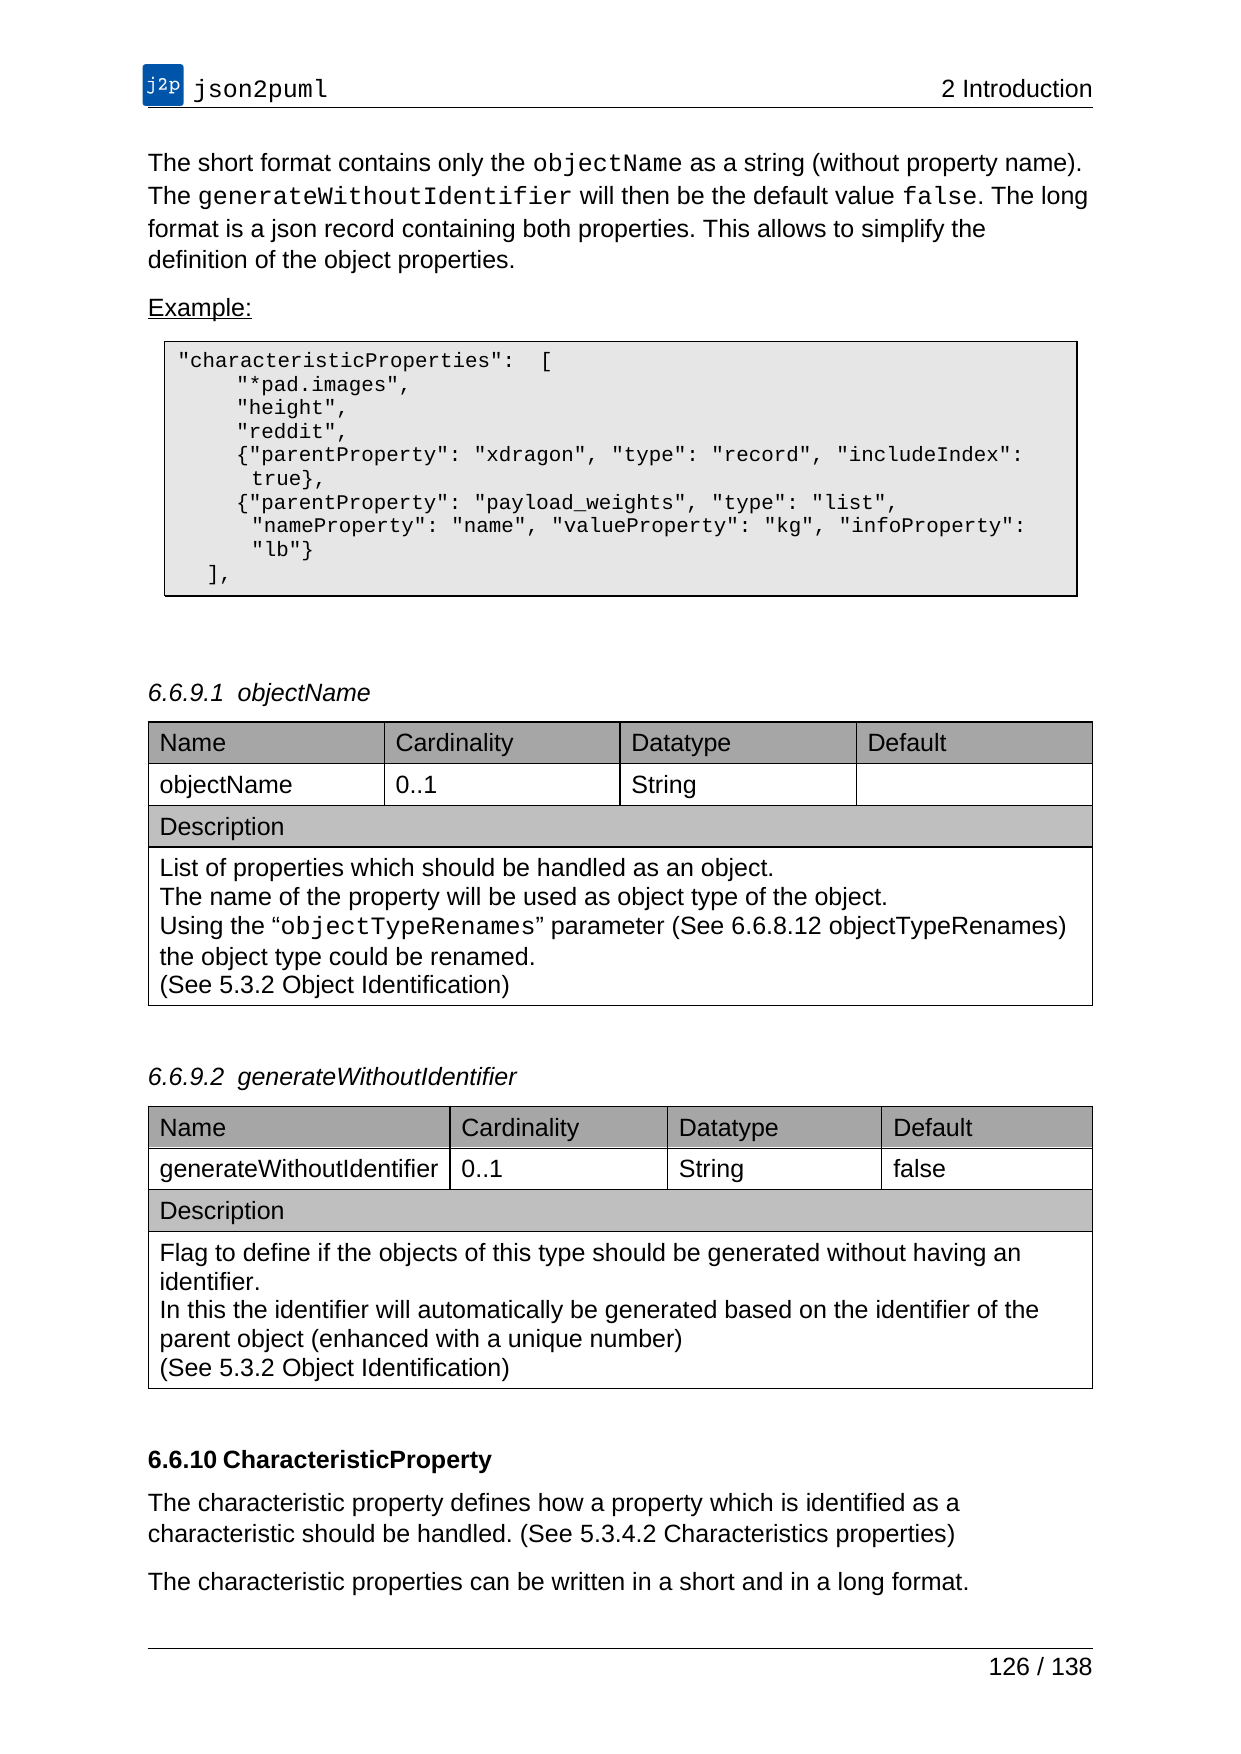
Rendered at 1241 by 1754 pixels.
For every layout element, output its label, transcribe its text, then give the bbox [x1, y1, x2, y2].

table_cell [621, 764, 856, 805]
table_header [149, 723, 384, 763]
picture [142, 64, 184, 106]
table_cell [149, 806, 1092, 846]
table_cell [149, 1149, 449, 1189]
text Example: [148, 293, 1093, 322]
text "height", [165, 388, 1076, 411]
text ], [165, 553, 1076, 595]
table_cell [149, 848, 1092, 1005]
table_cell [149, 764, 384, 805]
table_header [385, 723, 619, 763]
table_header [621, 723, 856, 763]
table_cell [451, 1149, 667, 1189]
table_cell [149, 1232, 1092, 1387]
subtitle CharacteristicProperty [148, 1444, 1093, 1473]
text "*pad.images", [165, 364, 1076, 388]
text {"parentProperty": "xdragon", "type": "record", "includeIndex": true}, [165, 435, 1076, 482]
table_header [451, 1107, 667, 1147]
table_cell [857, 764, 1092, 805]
text "reddit", [165, 411, 1076, 435]
text The characteristic properties can be written in a short and in a long format. [148, 1567, 1093, 1596]
text The short format contains only the objectName as a string (without property name). The generateWithoutIdentifier will then be the default value false. The long format is a json record containing both properties. This allows to simplify the definition of the object properties. [148, 148, 1093, 274]
text {"parentProperty": "payload_weights", "type": "list", "nameProperty": "name", "valueProperty": "kg", "infoProperty": "lb"} [165, 482, 1076, 553]
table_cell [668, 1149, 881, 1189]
subtitle generateWithoutIdentifier [148, 1062, 1093, 1091]
text "characteristicProperties": [ [165, 342, 1076, 364]
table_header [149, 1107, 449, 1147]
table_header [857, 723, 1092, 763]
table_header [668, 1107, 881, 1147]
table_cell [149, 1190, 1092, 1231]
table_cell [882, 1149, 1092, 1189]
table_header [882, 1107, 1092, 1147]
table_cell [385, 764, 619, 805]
text The characteristic property defines how a property which is identified as a characteristic should be handled. (See 5.3.4.2 Characteristics properties) [148, 1488, 1093, 1548]
subtitle objectName [148, 678, 1093, 707]
